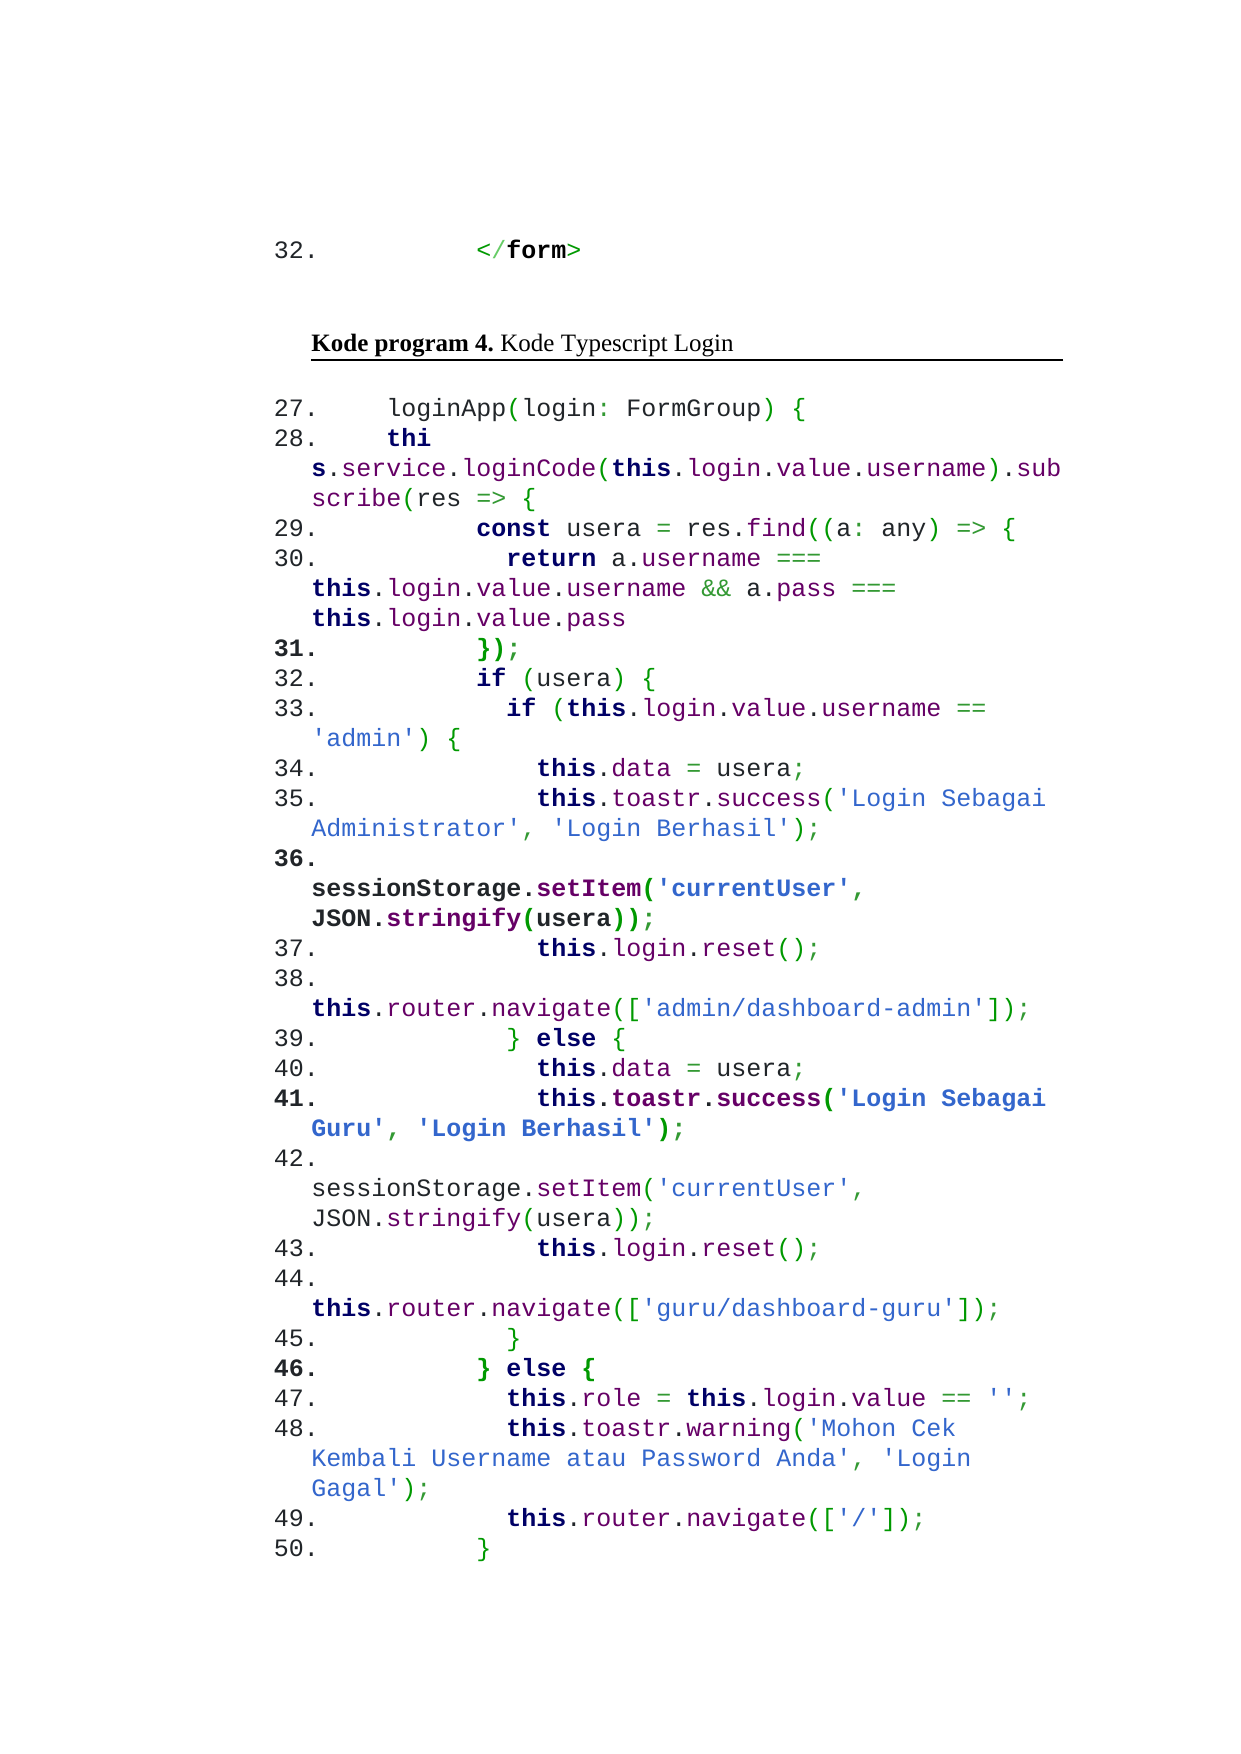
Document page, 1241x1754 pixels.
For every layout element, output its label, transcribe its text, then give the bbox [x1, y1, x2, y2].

list } else { [274, 1354, 1063, 1384]
list </form> [274, 236, 1063, 266]
list if (this.login.value.username == 'admin') { [274, 694, 1063, 754]
list this.toastr.warning('Mohon Cek Kembali Username atau Password Anda', 'Login Gagal'); [274, 1414, 1063, 1504]
list this.role = this.login.value == ''; [274, 1384, 1063, 1414]
list loginApp(login: FormGroup) { [274, 394, 1063, 424]
list const usera = res.find((a: any) => { [274, 514, 1063, 544]
list this.data = usera; [274, 1054, 1063, 1084]
list this.data = usera; [274, 754, 1063, 784]
list this.service.loginCode(this.login.value.username).subscribe(res => { [274, 424, 1063, 514]
list } else { [274, 1024, 1063, 1054]
list } [274, 1324, 1063, 1354]
list }); [274, 634, 1063, 664]
list this.router.navigate(['guru/dashboard-guru']); [274, 1264, 1063, 1324]
list } [274, 1534, 1063, 1564]
list sessionStorage.setItem('currentUser', JSON.stringify(usera)); [274, 844, 1063, 934]
list if (usera) { [274, 664, 1063, 694]
list return a.username === this.login.value.username && a.pass === this.login.value.pass [274, 544, 1063, 634]
list this.toastr.success('Login Sebagai Administrator', 'Login Berhasil'); [274, 784, 1063, 844]
list Kode program 4. Kode Typescript Login [311, 328, 1063, 359]
list sessionStorage.setItem('currentUser', JSON.stringify(usera)); [274, 1144, 1063, 1234]
list this.toastr.success('Login Sebagai Guru', 'Login Berhasil'); [274, 1084, 1063, 1144]
list this.router.navigate(['admin/dashboard-admin']); [274, 964, 1063, 1024]
list this.router.navigate(['/']); [274, 1504, 1063, 1534]
list this.login.reset(); [274, 934, 1063, 964]
list this.login.reset(); [274, 1234, 1063, 1264]
